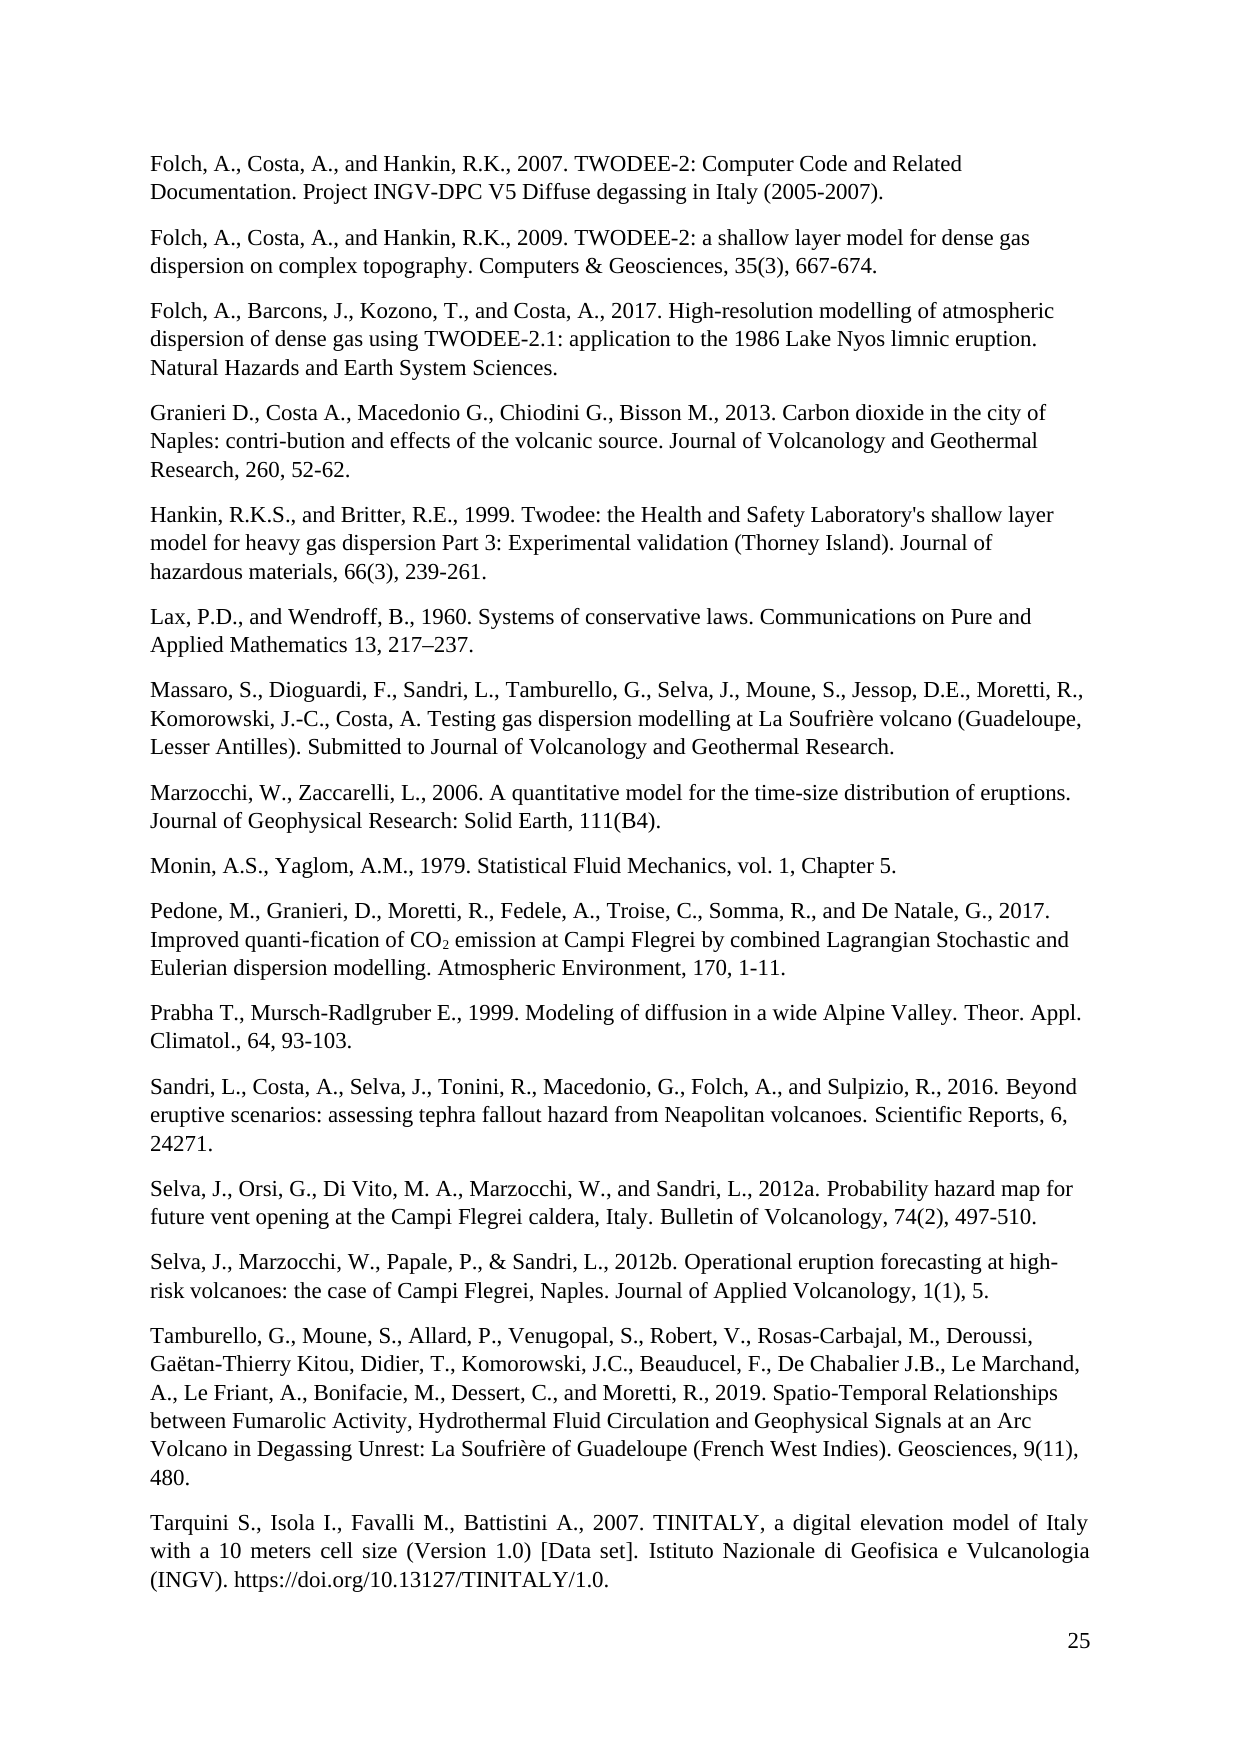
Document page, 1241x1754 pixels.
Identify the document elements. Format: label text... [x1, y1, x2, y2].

text Granieri D., Costa A., Macedonio G., Chiodini G., Bisson M., 2013. Carbon dioxide in the city of Naples: contri-bution and effects of the volcanic source. Journal of Volcanology and Geothermal Research, 260, 52-62. [150, 399, 1090, 482]
text Selva, J., Marzocchi, W., Papale, P., & Sandri, L., 2012b. Operational eruption forecasting at high-risk volcanoes: the case of Campi Flegrei, Naples. Journal of Applied Volcanology, 1(1), 5. [150, 1248, 1090, 1303]
text Folch, A., Barcons, J., Kozono, T., and Costa, A., 2017. High-resolution modelling of atmospheric dispersion of dense gas using TWODEE-2.1: application to the 1986 Lake Nyos limnic eruption. Natural Hazards and Earth System Sciences. [150, 297, 1090, 380]
text Tarquini S., Isola I., Favalli M., Battistini A., 2007. TINITALY, a digital elevation model of Italy with a 10 meters cell size (Version 1.0) [Data set]. Istituto Nazionale di Geofisica e Vulcanologia (INGV). https://doi.org/10.13127/TINITALY/1.0. [150, 1509, 1090, 1592]
text Massaro, S., Dioguardi, F., Sandri, L., Tamburello, G., Selva, J., Moune, S., Jessop, D.E., Moretti, R., Komorowski, J.-C., Costa, A. Testing gas dispersion modelling at La Soufrière volcano (Guadeloupe, Lesser Antilles). Submitted to Journal of Volcanology and Geothermal Research. [150, 677, 1090, 760]
text Folch, A., Costa, A., and Hankin, R.K., 2007. TWODEE-2: Computer Code and Related Documentation. Project INGV-DPC V5 Diffuse degassing in Italy (2005-2007). [150, 150, 1090, 205]
text Tamburello, G., Moune, S., Allard, P., Venugopal, S., Robert, V., Rosas-Carbajal, M., Deroussi, Gaëtan-Thierry Kitou, Didier, T., Komorowski, J.C., Beauducel, F., De Chabalier J.B., Le Marchand, A., Le Friant, A., Bonifacie, M., Dessert, C., and Moretti, R., 2019. Spatio-Temporal Relationships between Fumarolic Activity, Hydrothermal Fluid Circulation and Geophysical Signals at an Arc Volcano in Degassing Unrest: La Soufrière of Guadeloupe (French West Indies). Geosciences, 9(11), 480. [150, 1322, 1090, 1490]
text Prabha T., Mursch-Radlgruber E., 1999. Modeling of diffusion in a wide Alpine Valley. Theor. Appl. Climatol., 64, 93-103. [150, 999, 1090, 1054]
text Monin, A.S., Yaglom, A.M., 1979. Statistical Fluid Mechanics, vol. 1, Chapter 5. [150, 852, 1090, 878]
text Folch, A., Costa, A., and Hankin, R.K., 2009. TWODEE-2: a shallow layer model for dense gas dispersion on complex topography. Computers & Geosciences, 35(3), 667-674. [150, 223, 1090, 278]
text Lax, P.D., and Wendroff, B., 1960. Systems of conservative laws. Communications on Pure and Applied Mathematics 13, 217–237. [150, 603, 1090, 658]
text Selva, J., Orsi, G., Di Vito, M. A., Marzocchi, W., and Sandri, L., 2012a. Probability hazard map for future vent opening at the Campi Flegrei caldera, Italy. Bulletin of Volcanology, 74(2), 497-510. [150, 1175, 1090, 1229]
text Pedone, M., Granieri, D., Moretti, R., Fedele, A., Troise, C., Somma, R., and De Natale, G., 2017. Improved quanti-fication of CO2 emission at Campi Flegrei by combined Lagrangian Stochastic and Eulerian dispersion modelling. Atmospheric Environment, 170, 1-11. [150, 897, 1090, 980]
text Hankin, R.K.S., and Britter, R.E., 1999. Twodee: the Health and Safety Laboratory's shallow layer model for heavy gas dispersion Part 3: Experimental validation (Thorney Island). Journal of hazardous materials, 66(3), 239-261. [150, 501, 1090, 584]
text Marzocchi, W., Zaccarelli, L., 2006. A quantitative model for the time‐size distribution of eruptions. Journal of Geophysical Research: Solid Earth, 111(B4). [150, 778, 1090, 833]
text Sandri, L., Costa, A., Selva, J., Tonini, R., Macedonio, G., Folch, A., and Sulpizio, R., 2016. Beyond eruptive scenarios: assessing tephra fallout hazard from Neapolitan volcanoes. Scientific Reports, 6, 24271. [150, 1073, 1090, 1156]
